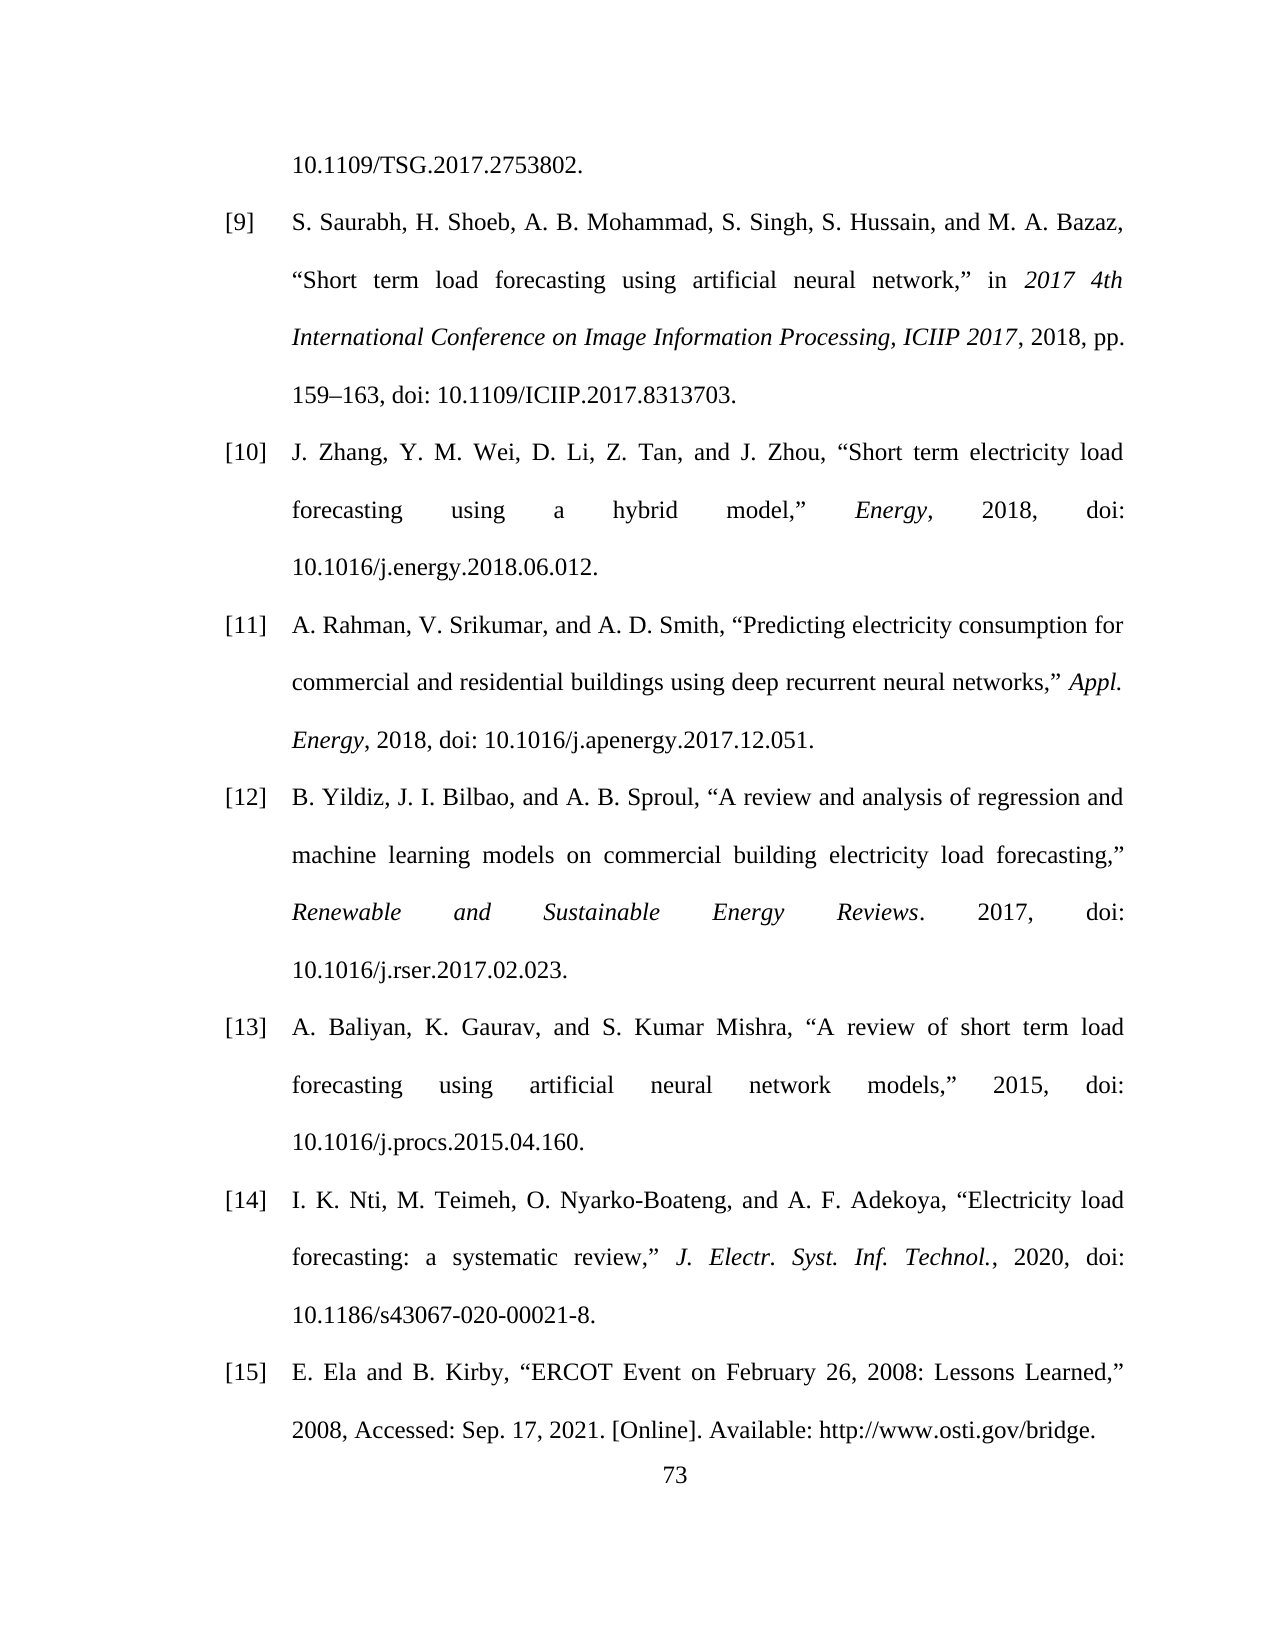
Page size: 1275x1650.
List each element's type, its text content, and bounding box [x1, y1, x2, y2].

text [13] A. Baliyan, K. Gaurav, and S. Kumar Mishra, “A review of short term load forecasting using artificial neural network models,” 2015, doi: 10.1016/j.procs.2015.04.160. [225, 1012, 1125, 1156]
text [225, 150, 1125, 179]
text [11] A. Rahman, V. Srikumar, and A. D. Smith, “Predicting electricity consumption for commercial and residential buildings using deep recurrent neural networks,” Appl. Energy, 2018, doi: 10.1016/j.apenergy.2017.12.051. [225, 610, 1125, 754]
text [15] E. Ela and B. Kirby, “ERCOT Event on February 26, 2008: Lessons Learned,” 2008, Accessed: Sep. 17, 2021. [Online]. Available: http://www.osti.gov/bridge. [225, 1357, 1125, 1444]
text [14] I. K. Nti, M. Teimeh, O. Nyarko-Boateng, and A. F. Adekoya, “Electricity load forecasting: a systematic review,” J. Electr. Syst. Inf. Technol., 2020, doi: 10.1186/s43067-020-00021-8. [225, 1185, 1125, 1329]
text [9] S. Saurabh, H. Shoeb, A. B. Mohammad, S. Singh, S. Hussain, and M. A. Bazaz, “Short term load forecasting using artificial neural network,” in 2017 4th International Conference on Image Information Processing, ICIIP 2017, 2018, pp. 159–163, doi: 10.1109/ICIIP.2017.8313703. [225, 207, 1125, 409]
text [10] J. Zhang, Y. M. Wei, D. Li, Z. Tan, and J. Zhou, “Short term electricity load forecasting using a hybrid model,” Energy, 2018, doi: 10.1016/j.energy.2018.06.012. [225, 437, 1125, 581]
text [12] B. Yildiz, J. I. Bilbao, and A. B. Sproul, “A review and analysis of regression and machine learning models on commercial building electricity load forecasting,” Renewable and Sustainable Energy Reviews. 2017, doi: 10.1016/j.rser.2017.02.023. [225, 782, 1125, 984]
